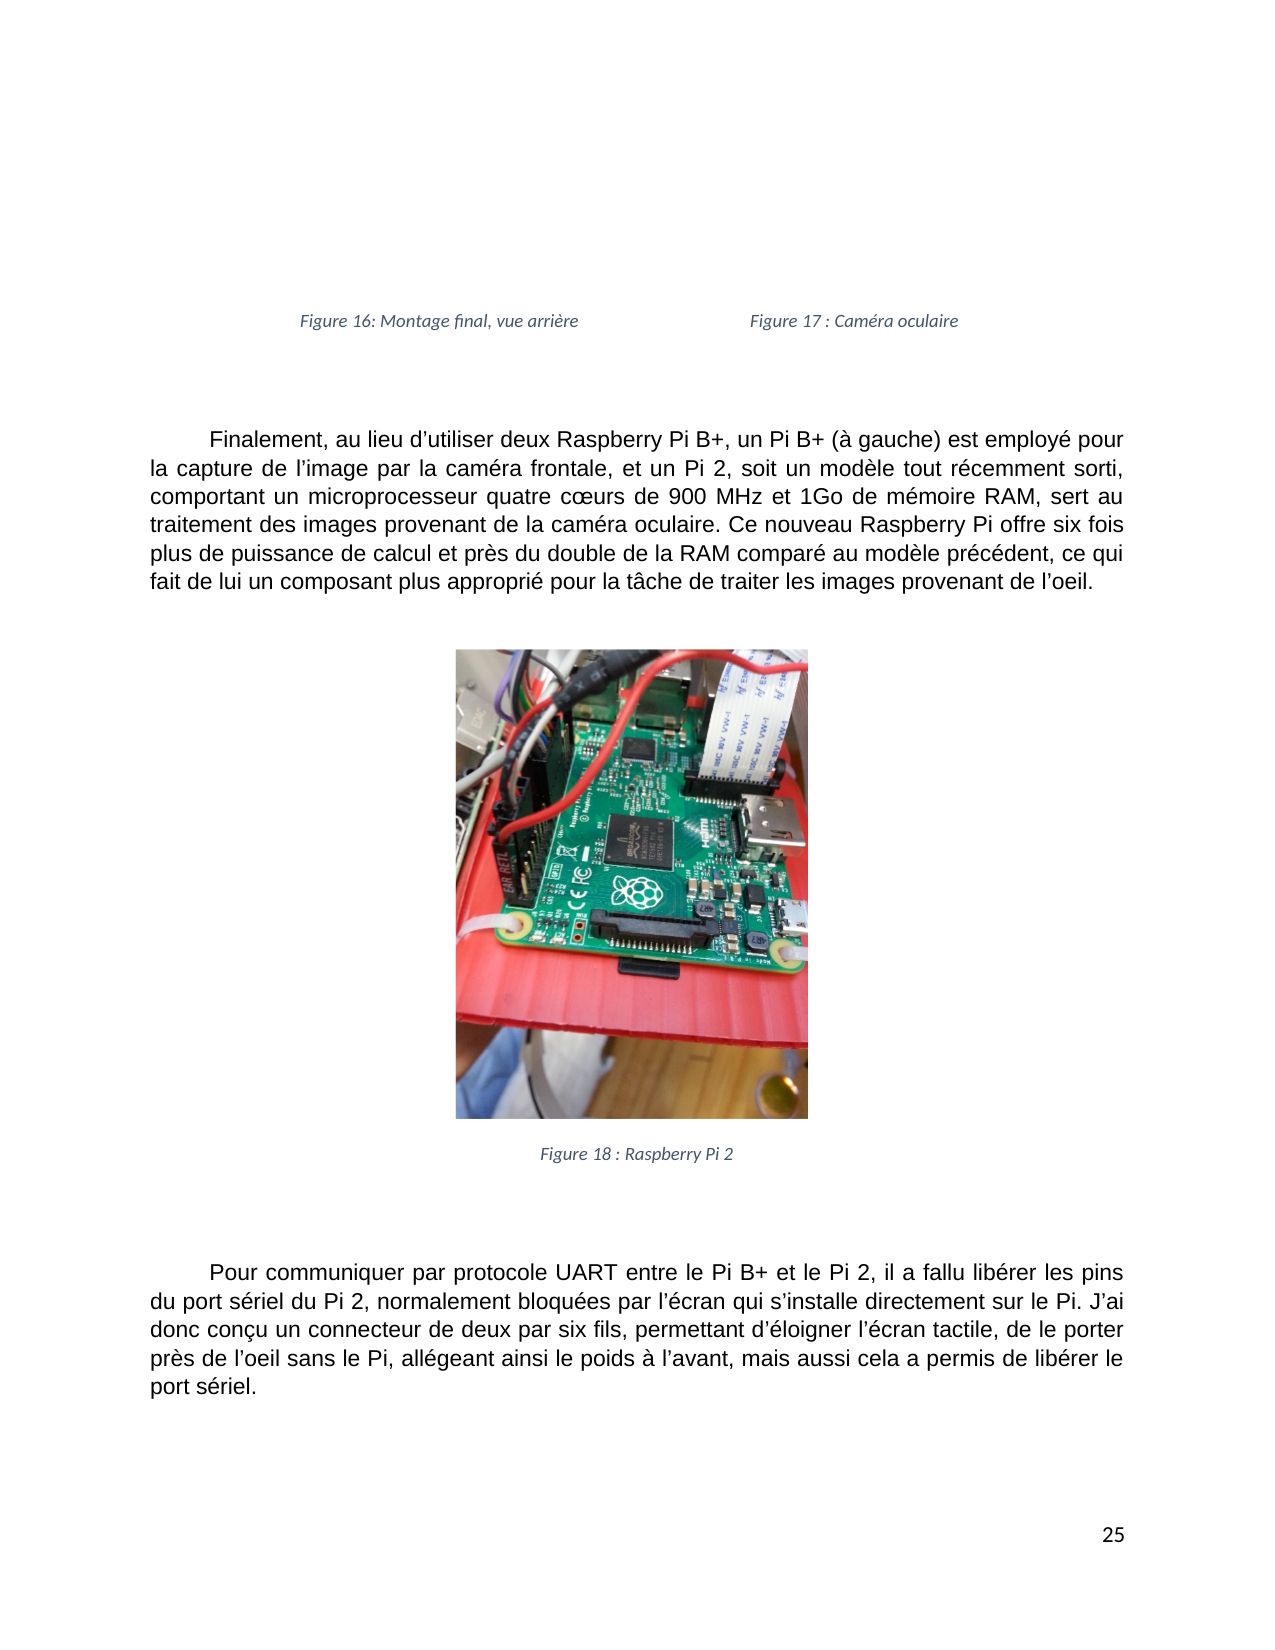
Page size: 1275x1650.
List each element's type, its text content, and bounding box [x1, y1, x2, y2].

text Figure 18 : Raspberry Pi 2 [150, 1142, 1125, 1165]
text Pour communiquer par protocole UART entre le Pi B+ et le Pi 2, il a fallu libérer les pins du port sériel du Pi 2, normalement bloquées par l’écran qui s’installe directement sur le Pi. J’ai donc conçu un connecteur de deux par six fils, permettant d’éloigner l’écran tactile, de le porter près de l’oeil sans le Pi, allégeant ainsi le poids à l’avant, mais aussi cela a permis de libérer le port sériel. [150, 1259, 1125, 1399]
text Finalement, au lieu d’utiliser deux Raspberry Pi B+, un Pi B+ (à gauche) est employé pour la capture de l’image par la caméra frontale, et un Pi 2, soit un modèle tout récemment sorti, comportant un microprocesseur quatre cœurs de 900 MHz et 1Go de mémoire RAM, sert au traitement des images provenant de la caméra oculaire. Ce nouveau Raspberry Pi offre six fois plus de puissance de calcul et près du double de la RAM comparé au modèle précédent, ce qui fait de lui un composant plus approprié pour la tâche de traiter les images provenant de l’oeil. [150, 426, 1125, 595]
picture [456, 650, 808, 1118]
text Figure 16: Montage final, vue arrière Figure 17 : Caméra oculaire [225, 309, 1125, 332]
